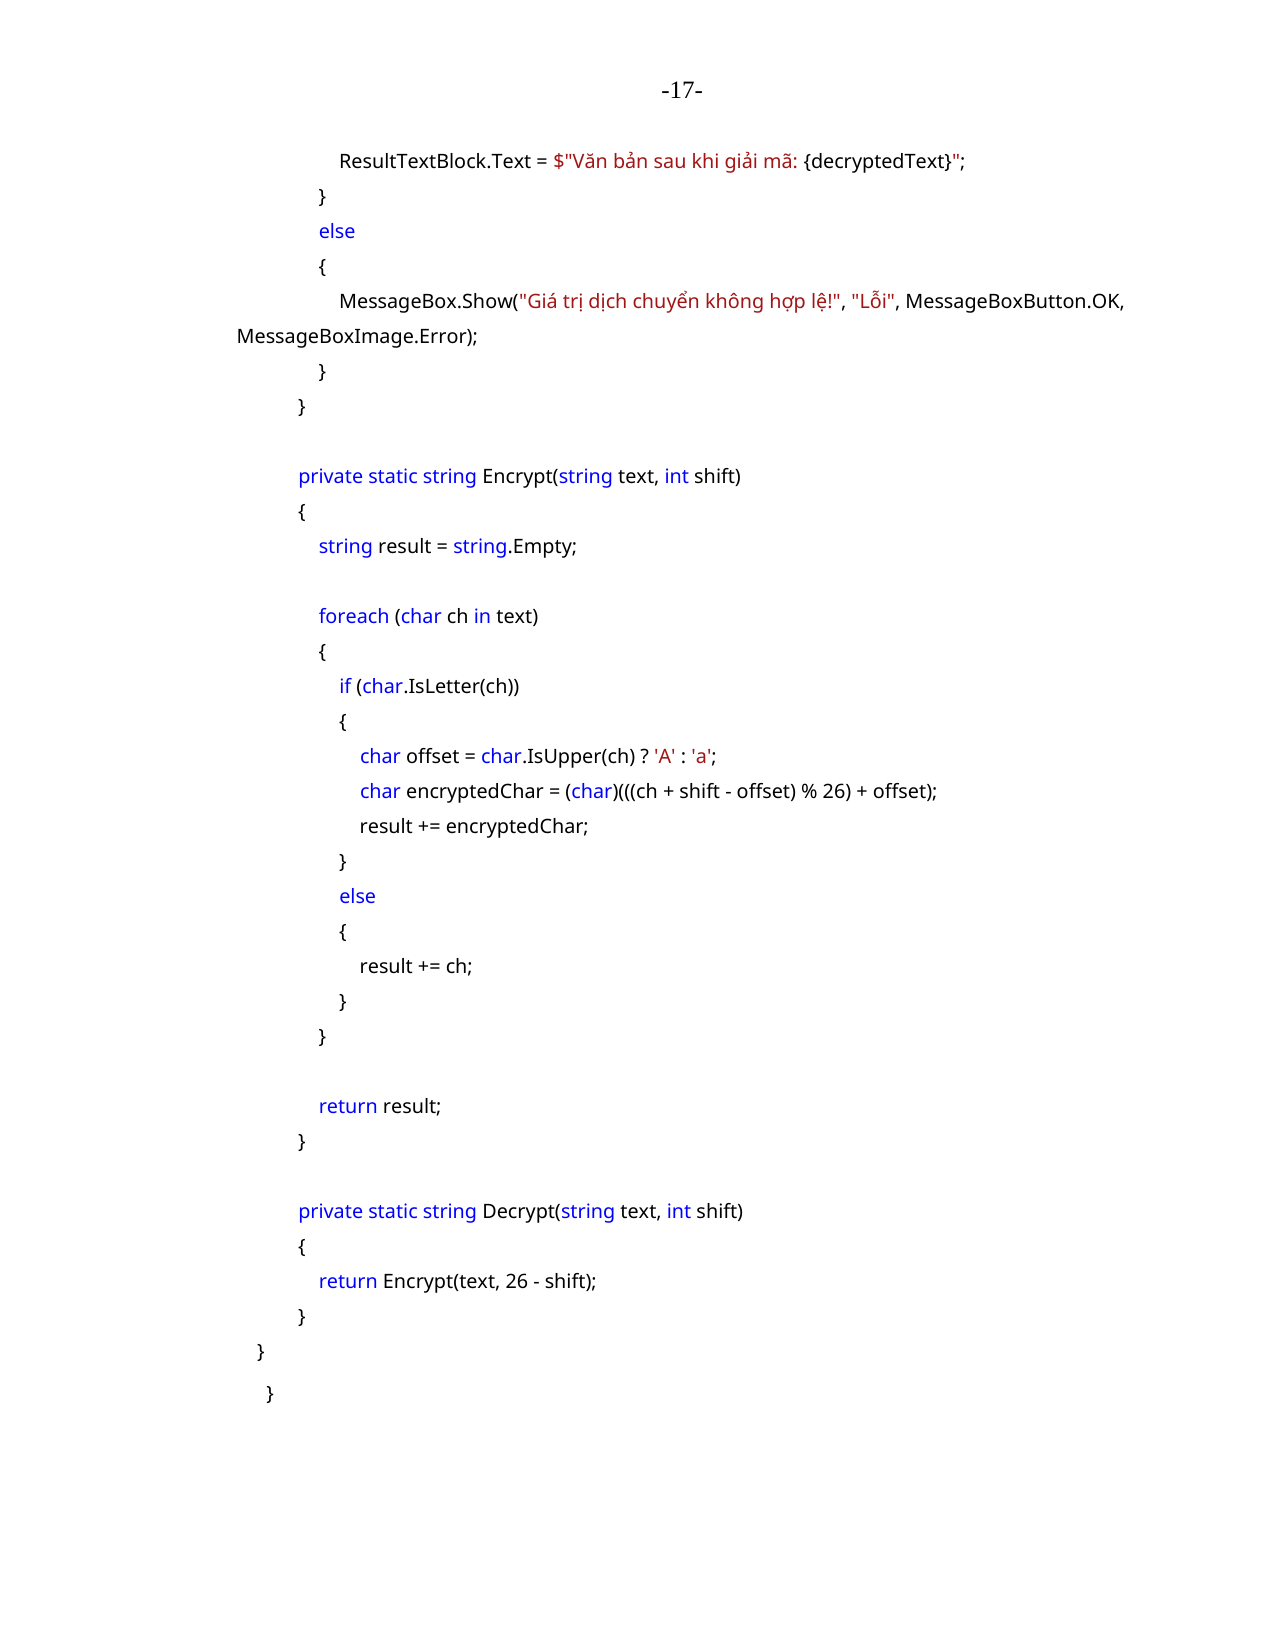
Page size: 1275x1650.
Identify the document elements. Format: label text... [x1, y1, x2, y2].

text result += encryptedChar; [236, 813, 1157, 840]
text } [236, 393, 1157, 420]
text { [236, 708, 1157, 735]
text return Encrypt(text, 26 - shift); [236, 1268, 1157, 1295]
text { [236, 498, 1157, 525]
text { [236, 638, 1157, 665]
text } [236, 848, 1157, 875]
text ResultTextBlock.Text = $"Văn bản sau khi giải mã: {decryptedText}"; [236, 148, 1157, 175]
text private static string Decrypt(string text, int shift) [236, 1198, 1157, 1225]
text } [236, 1128, 1157, 1155]
text } [236, 183, 1157, 210]
text MessageBox.Show("Giá trị dịch chuyển không hợp lệ!", "Lỗi", MessageBoxButton.OK, MessageBoxImage.Error); [236, 288, 1157, 350]
text char offset = char.IsUpper(ch) ? 'A' : 'a'; [236, 743, 1157, 770]
text } [236, 1303, 1157, 1330]
text } [236, 1023, 1157, 1050]
text return result; [236, 1093, 1157, 1120]
text } [236, 1338, 1157, 1365]
text } [236, 988, 1157, 1015]
text string result = string.Empty; [236, 533, 1157, 560]
text if (char.IsLetter(ch)) [236, 673, 1157, 700]
text } [236, 358, 1157, 385]
text else [236, 883, 1157, 910]
text foreach (char ch in text) [236, 603, 1157, 630]
text result += ch; [236, 953, 1157, 980]
text char encryptedChar = (char)(((ch + shift - offset) % 26) + offset); [236, 778, 1157, 805]
text private static string Encrypt(string text, int shift) [236, 463, 1157, 490]
text { [236, 1233, 1157, 1260]
text { [236, 253, 1157, 280]
text else [236, 218, 1157, 245]
text { [236, 918, 1157, 945]
text } [266, 1379, 1157, 1406]
